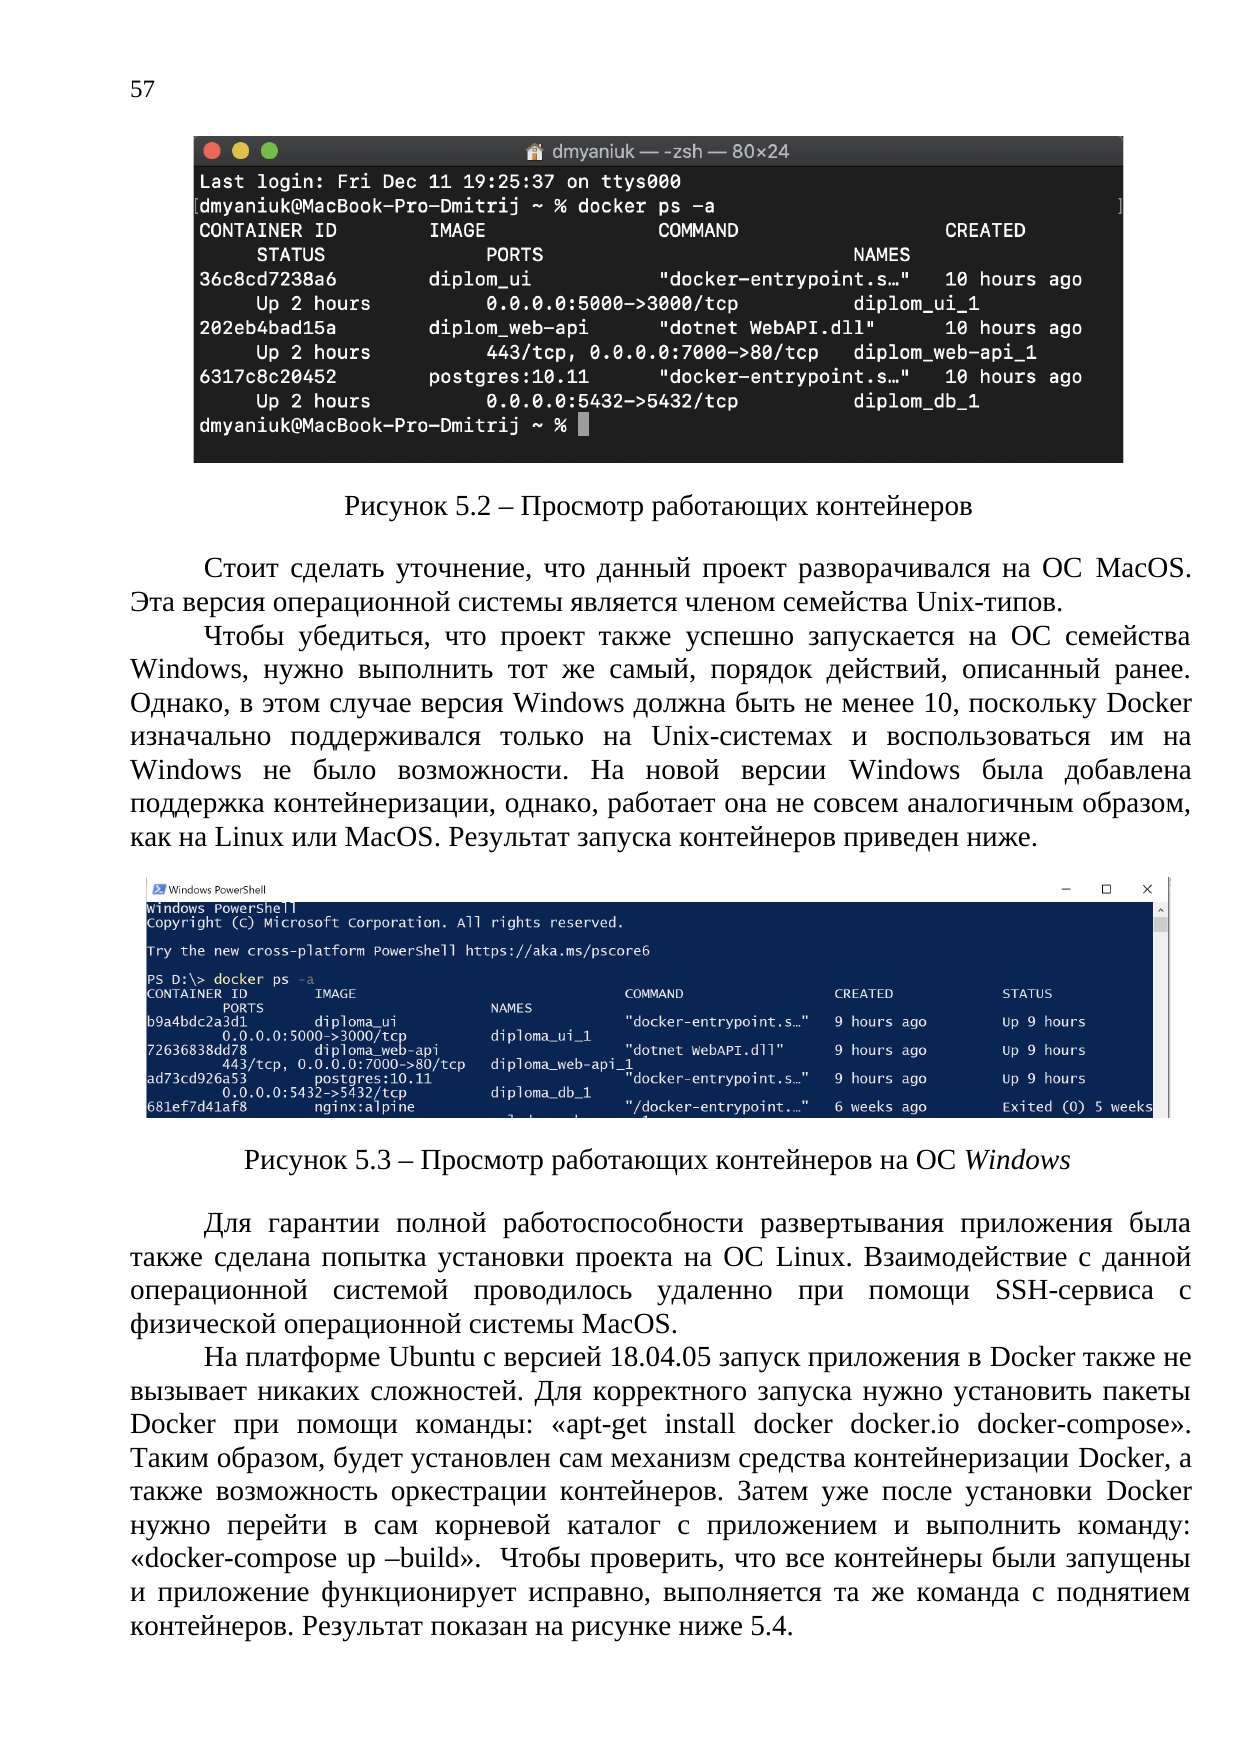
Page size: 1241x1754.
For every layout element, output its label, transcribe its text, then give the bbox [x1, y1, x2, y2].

picture [146, 877, 1171, 1118]
text Чтобы убедиться, что проект также успешно запускается на ОС семейства Windows, нужно выполнить тот же самый, порядок действий, описанный ранее. Однако, в этом случае версия Windows должна быть не менее 10, поскольку Docker изначально поддерживался только на Unix-системах и воспользоваться им на Windows не было возможности. На новой версии Windows была добавлена поддержка контейнеризации, однако, работает она не совсем аналогичным образом, как на Linux или MacOS. Результат запуска контейнеров приведен ниже. [130, 618, 1192, 852]
picture [193, 136, 1124, 463]
text Рисунок 5.2 – Просмотр работающих контейнеров [130, 488, 1187, 521]
text Стоит сделать уточнение, что данный проект разворачивался на ОС MacOS. Эта версия операционной системы является членом семейства Unix-типов. [130, 551, 1192, 618]
text На платформе Ubuntu с версией 18.04.05 запуск приложения в Docker также не вызывает никаких сложностей. Для корректного запуска нужно установить пакеты Docker при помощи команды: «apt-get install docker docker.io docker-compose». Таким образом, будет установлен сам механизм средства контейнеризации Docker, а также возможность оркестрации контейнеров. Затем уже после установки Docker нужно перейти в сам корневой каталог с приложением и выполнить команду: «docker-compose up –build». Чтобы проверить, что все контейнеры были запущены и приложение функционирует исправно, выполняется та же команда с поднятием контейнеров. Результат показан на рисунке ниже 5.4. [130, 1339, 1192, 1641]
text Рисунок 5.3 – Просмотр работающих контейнеров на ОС Windows [130, 1142, 1187, 1176]
text Для гарантии полной работоспособности развертывания приложения была также сделана попытка установки проекта на ОС Linux. Взаимодействие с данной операционной системой проводилось удаленно при помощи SSH-сервиса с физической операционной системы MacOS. [130, 1205, 1192, 1339]
